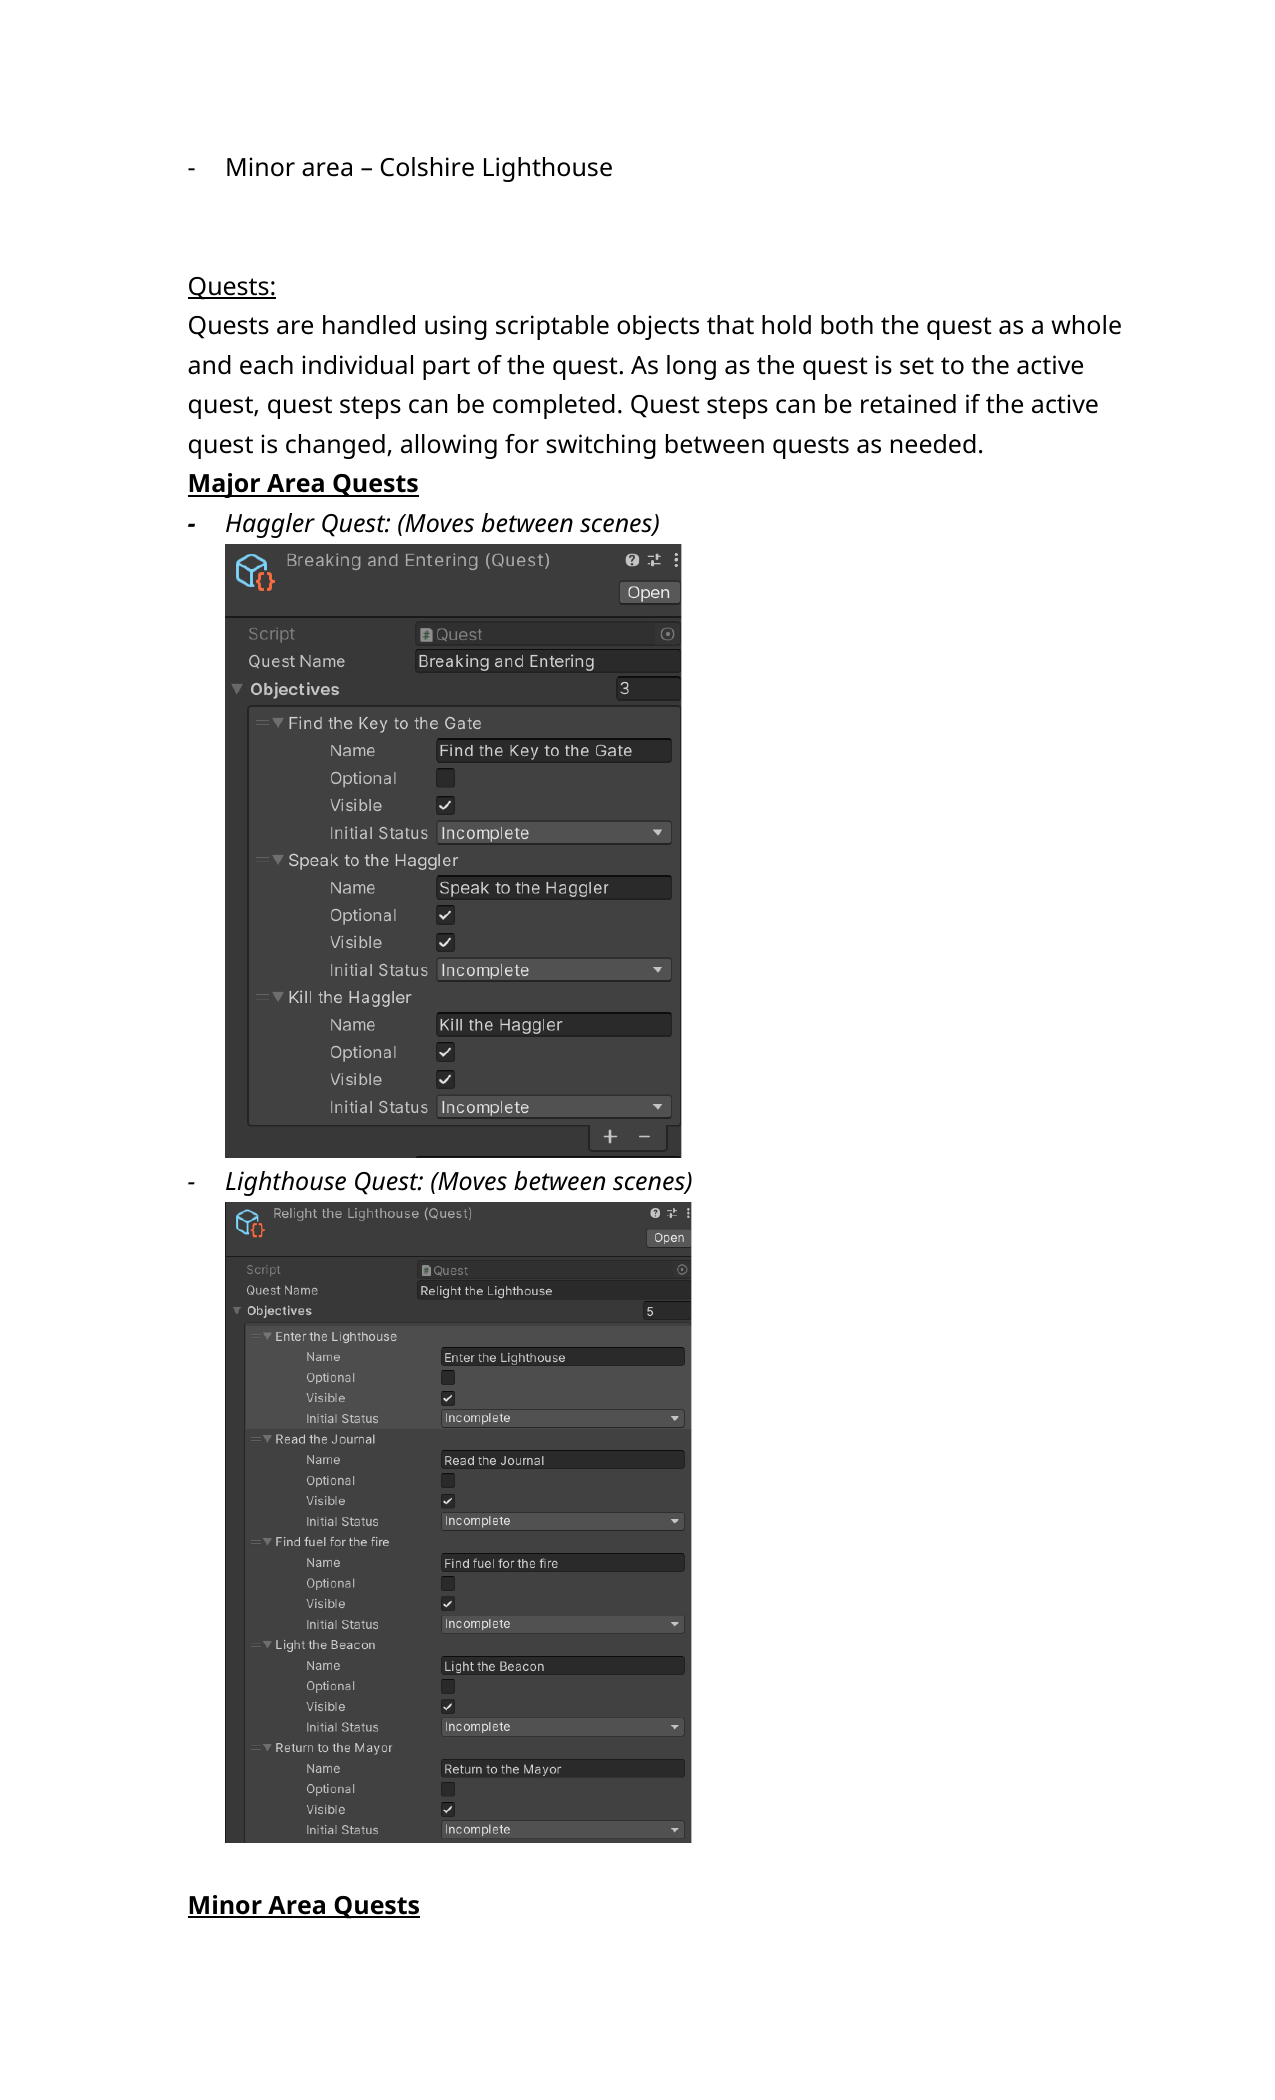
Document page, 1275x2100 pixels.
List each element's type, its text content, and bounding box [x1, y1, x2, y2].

list Minor area – Colshire Lighthouse [187, 150, 1125, 184]
picture [225, 1202, 692, 1843]
list Lighthouse Quest: (Moves between scenes) [187, 1163, 1125, 1197]
list Haggler Quest: (Moves between scenes) [187, 505, 1125, 539]
text Minor Area Quests [187, 1887, 1125, 1921]
picture [225, 544, 682, 1158]
text Quests are handled using scriptable objects that hold both the quest as a whole and each individual part of the quest. As long as the quest is set to the active quest, quest steps can be completed. Quest steps can be retained if the active quest is changed, allowing for switching between quests as needed. [187, 308, 1125, 460]
text Quests: [187, 268, 1125, 302]
text Major Area Quests [187, 466, 1125, 500]
